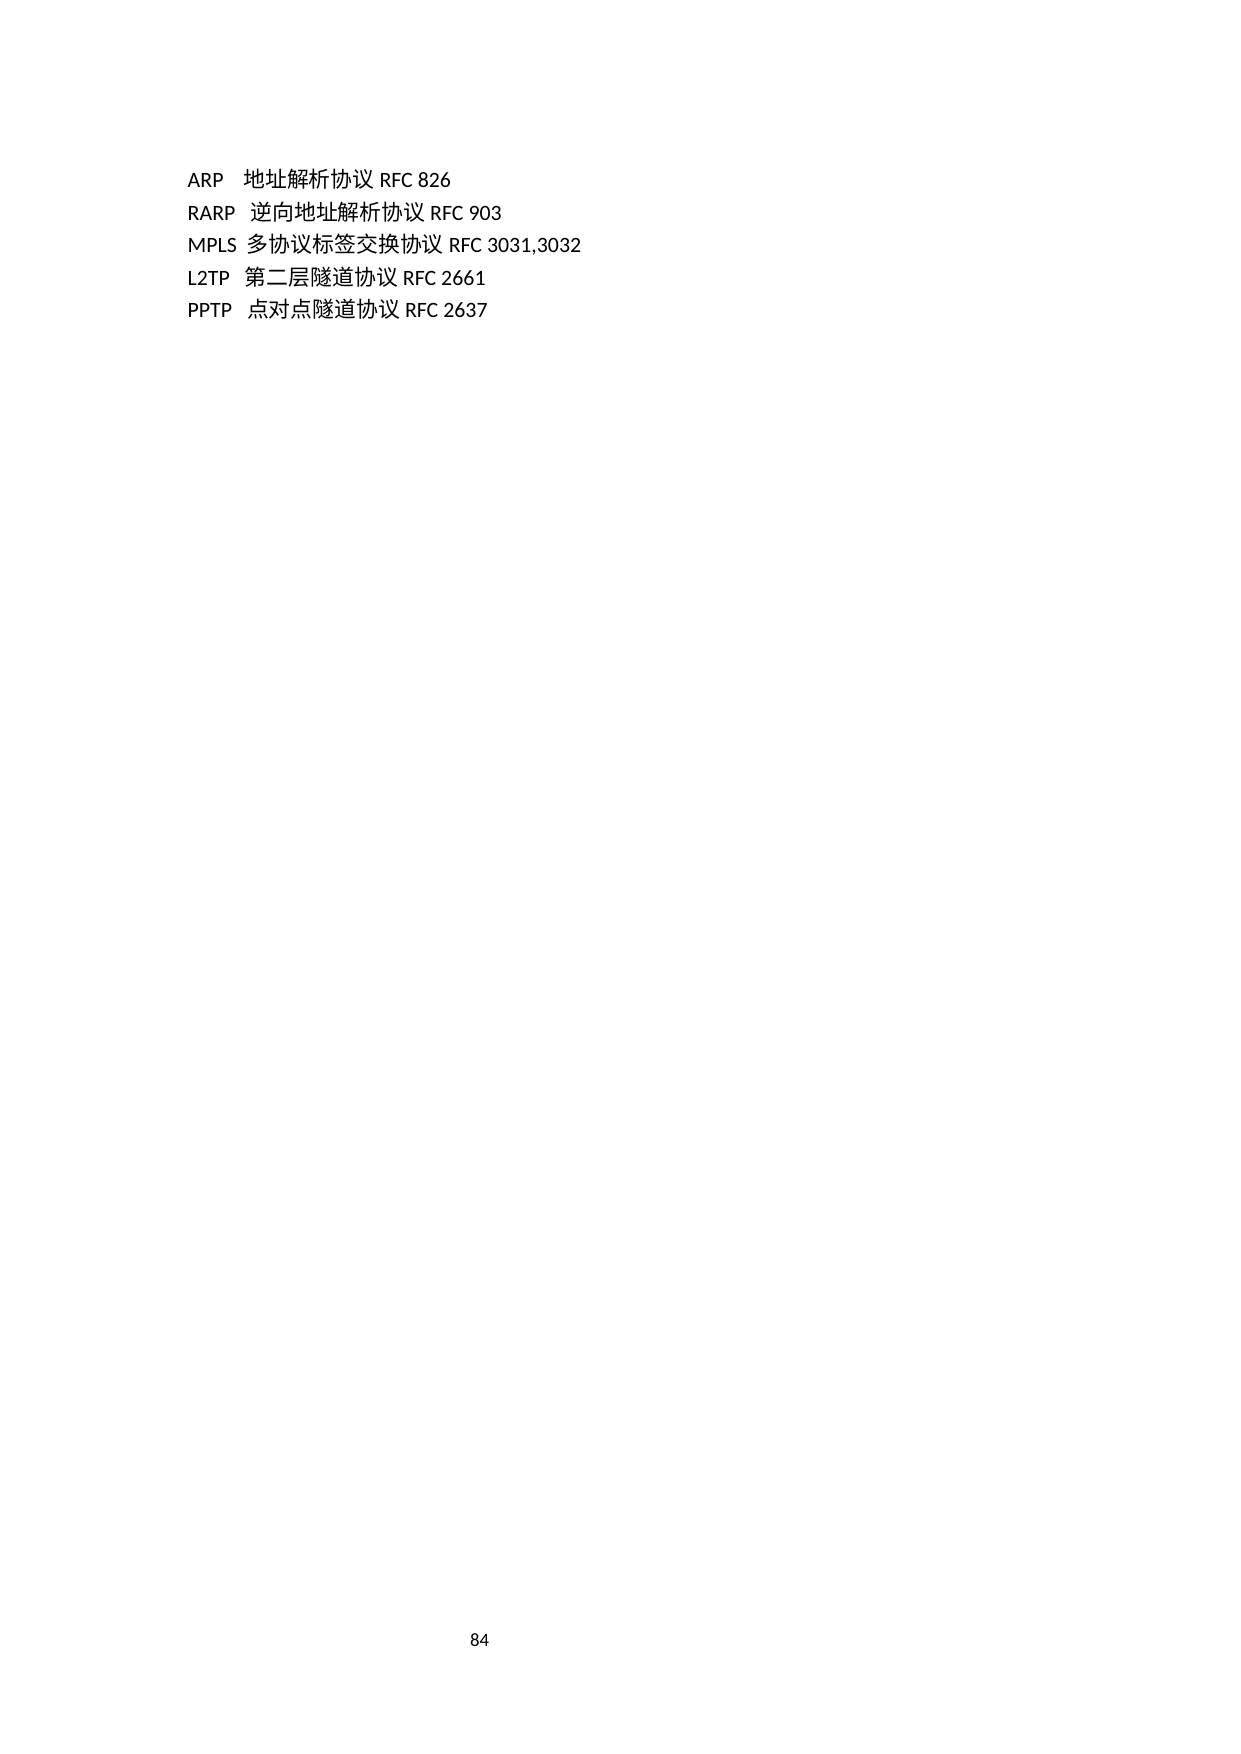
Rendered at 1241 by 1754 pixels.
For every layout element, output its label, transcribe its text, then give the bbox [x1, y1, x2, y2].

text RARP 逆向地址解析协议 RFC 903 [187, 194, 1053, 227]
text PPTP 点对点隧道协议 RFC 2637 [187, 292, 1053, 324]
text MPLS 多协议标签交换协议 RFC 3031,3032 [187, 227, 1053, 259]
text ARP 地址解析协议 RFC 826 [187, 162, 1053, 194]
text L2TP 第二层隧道协议 RFC 2661 [187, 259, 1053, 292]
